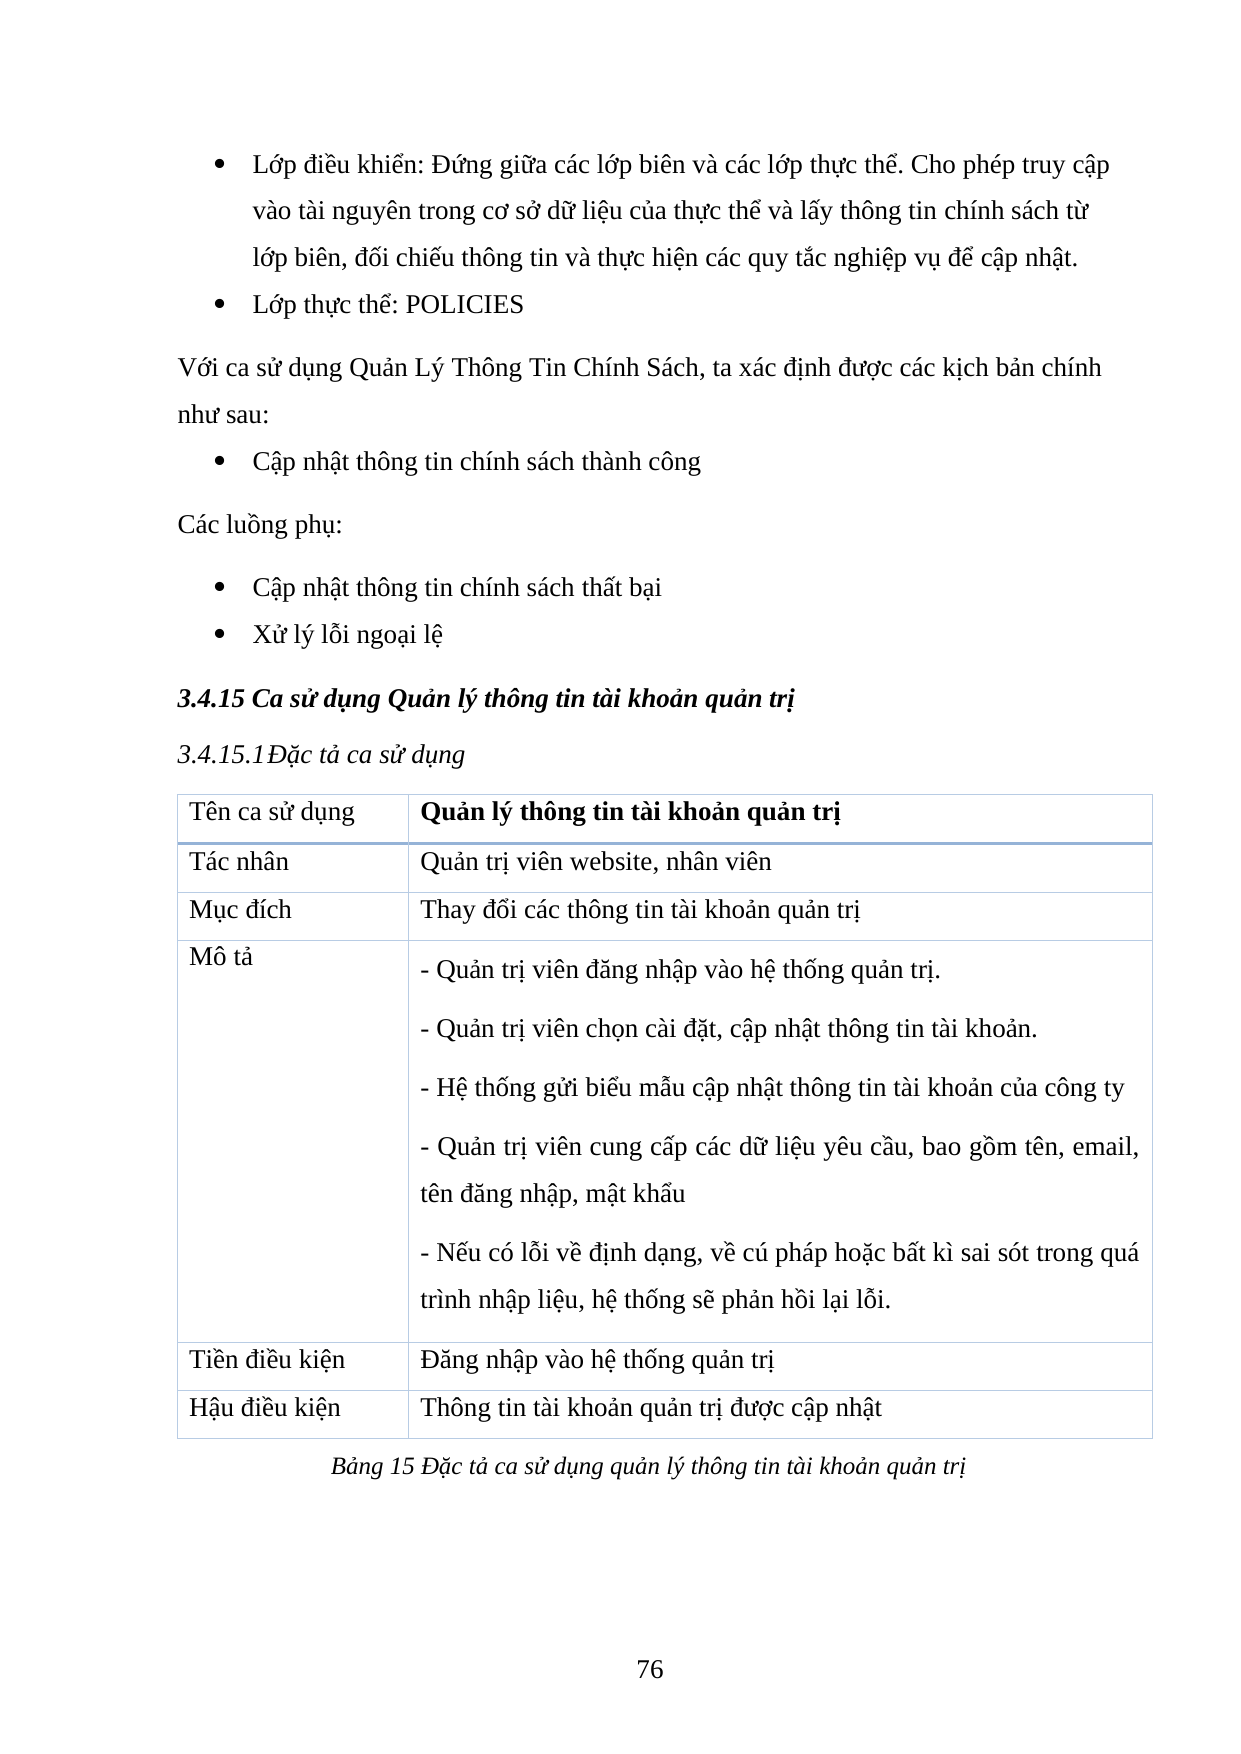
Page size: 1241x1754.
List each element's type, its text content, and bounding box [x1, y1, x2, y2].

table_cell Tiền điều kiện [178, 1343, 408, 1390]
subtitle Ca sử dụng Quản lý thông tin tài khoản quản trị [177, 682, 1122, 713]
table_cell Hậu điều kiện [178, 1391, 408, 1438]
text Với ca sử dụng Quản Lý Thông Tin Chính Sách, ta xác định được các kịch bản chính như sau: [177, 351, 1122, 429]
list Lớp điều khiển: Đứng giữa các lớp biên và các lớp thực thể. Cho phép truy cập vào tài nguyên trong cơ sở dữ liệu của thực thể và lấy thông tin chính sách từ lớp biên, đối chiếu thông tin và thực hiện các quy tắc nghiệp vụ để cập nhật. [215, 148, 1122, 272]
text Các luồng phụ: [177, 508, 1122, 539]
table_cell Thay đổi các thông tin tài khoản quản trị [409, 893, 1152, 939]
list Cập nhật thông tin chính sách thành công [215, 445, 1122, 476]
list Lớp thực thể: POLICIES [215, 288, 1122, 319]
text Bảng 15 Đặc tả ca sử dụng quản lý thông tin tài khoản quản trị [177, 1451, 1122, 1480]
table_cell Đăng nhập vào hệ thống quản trị [409, 1343, 1152, 1390]
list Cập nhật thông tin chính sách thất bại [215, 572, 1122, 603]
table_cell Mô tả [178, 941, 408, 1342]
table_cell Tác nhân [178, 845, 408, 892]
table_cell Mục đích [178, 893, 408, 939]
table_header Quản lý thông tin tài khoản quản trị [409, 795, 1152, 842]
list Xử lý lỗi ngoại lệ [215, 618, 1122, 650]
table_cell Thông tin tài khoản quản trị được cập nhật [409, 1391, 1152, 1438]
subtitle Đặc tả ca sử dụng [177, 738, 1122, 769]
table_cell - Quản trị viên đăng nhập vào hệ thống quản trị. - Quản trị viên chọn cài đặt, cập nhật thông tin tài khoản. - Hệ thống gửi biểu mẫu cập nhật thông tin tài khoản của công ty - Quản trị viên cung cấp các dữ liệu yêu cầu, bao gồm tên, email, tên đăng nhập, mật khẩu - Nếu có lỗi về định dạng, về cú pháp hoặc bất kì sai sót trong quá trình nhập liệu, hệ thống sẽ phản hồi lại lỗi. [409, 941, 1152, 1342]
table_header Tên ca sử dụng [178, 795, 408, 842]
table_cell Quản trị viên website, nhân viên [409, 845, 1152, 892]
